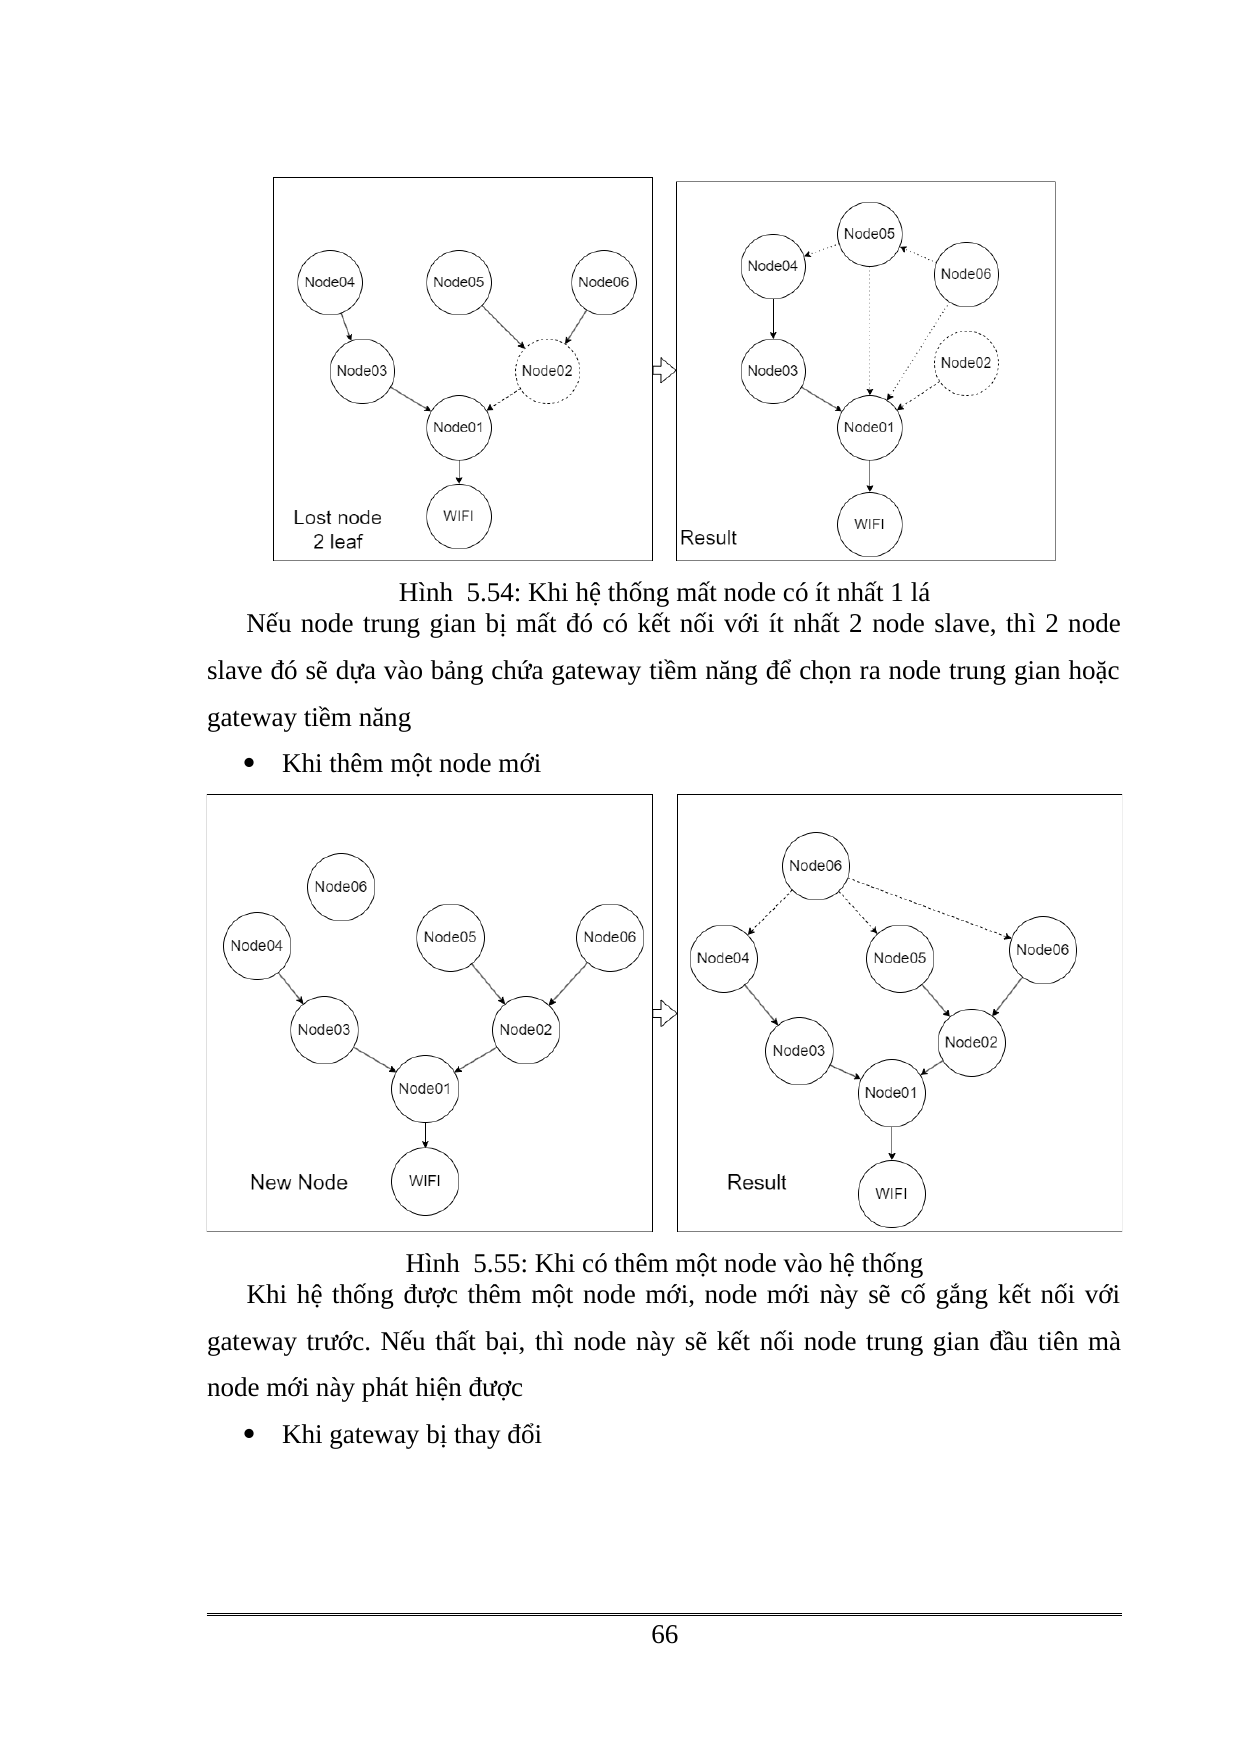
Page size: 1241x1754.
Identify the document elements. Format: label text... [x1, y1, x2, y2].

picture [206, 794, 1123, 1232]
text Nếu node trung gian bị mất đó có kết nối với ít nhất 2 node slave, thì 2 node slave đó sẽ dựa vào bảng chứa gateway tiềm năng để chọn ra node trung gian hoặc gateway tiềm năng [207, 607, 1122, 732]
text Khi gateway bị thay đổi [244, 1418, 1122, 1449]
picture [273, 177, 1056, 561]
text Khi thêm một node mới [244, 747, 1122, 778]
text Khi hệ thống được thêm một node mới, node mới này sẽ cố gắng kết nối với gateway trước. Nếu thất bại, thì node này sẽ kết nối node trung gian đầu tiên mà node mới này phát hiện được [207, 1278, 1122, 1402]
